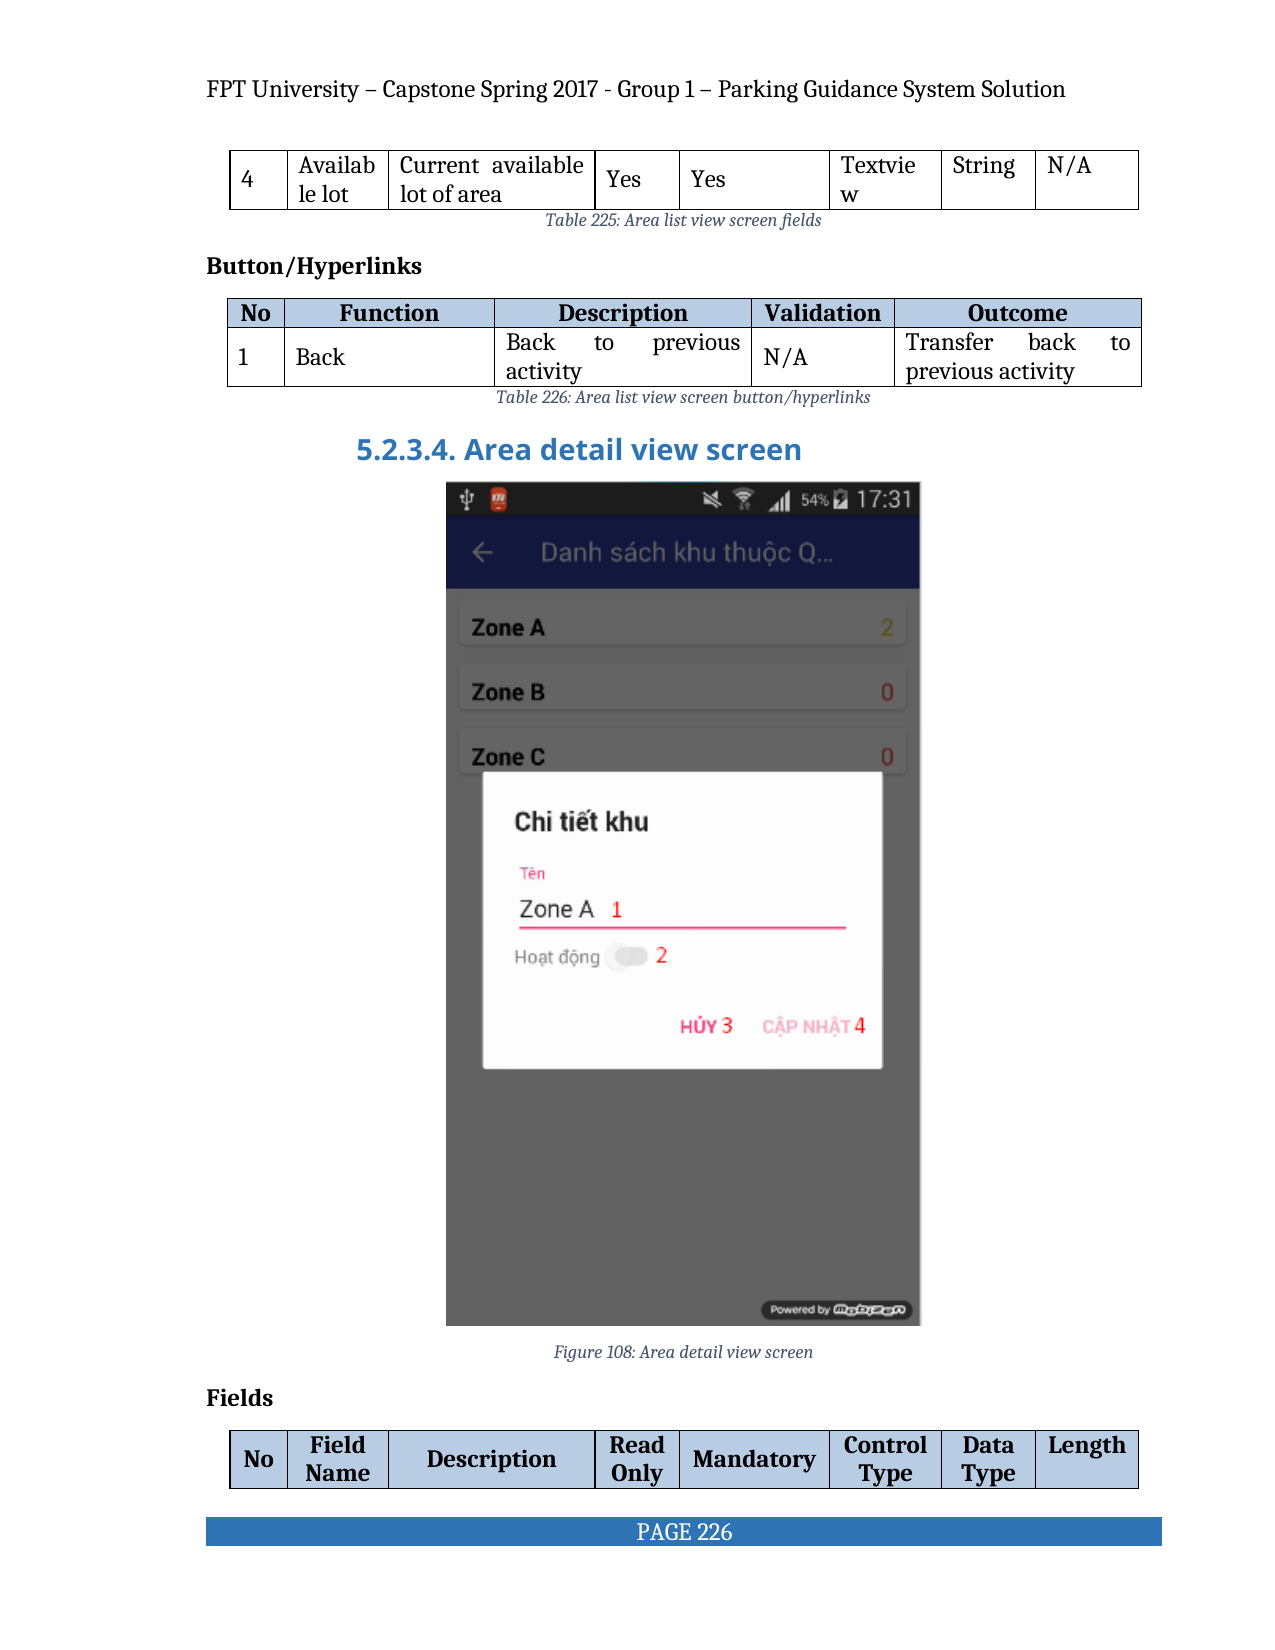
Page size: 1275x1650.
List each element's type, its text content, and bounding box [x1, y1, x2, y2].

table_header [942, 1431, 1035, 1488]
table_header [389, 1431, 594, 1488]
text Table 225: Area list view screen fields [206, 209, 1162, 231]
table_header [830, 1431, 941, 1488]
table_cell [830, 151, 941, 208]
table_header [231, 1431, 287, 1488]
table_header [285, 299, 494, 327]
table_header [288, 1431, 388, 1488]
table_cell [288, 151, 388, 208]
picture [446, 481, 923, 1326]
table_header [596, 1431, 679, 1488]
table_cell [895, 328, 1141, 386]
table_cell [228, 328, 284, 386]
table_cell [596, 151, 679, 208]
text Button/Hyperlinks [206, 252, 1162, 281]
text Fields [206, 1384, 1162, 1413]
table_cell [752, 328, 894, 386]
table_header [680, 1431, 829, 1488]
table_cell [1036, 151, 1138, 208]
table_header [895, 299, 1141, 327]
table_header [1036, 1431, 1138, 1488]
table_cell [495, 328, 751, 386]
text Figure 108: Area detail view screen [206, 1342, 1162, 1363]
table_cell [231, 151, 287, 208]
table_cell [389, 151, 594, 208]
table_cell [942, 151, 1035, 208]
text Table 226: Area list view screen button/hyperlinks [206, 387, 1162, 408]
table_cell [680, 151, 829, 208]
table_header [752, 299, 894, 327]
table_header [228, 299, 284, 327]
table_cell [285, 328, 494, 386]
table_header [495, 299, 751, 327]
subtitle Area detail view screen [206, 429, 1162, 469]
